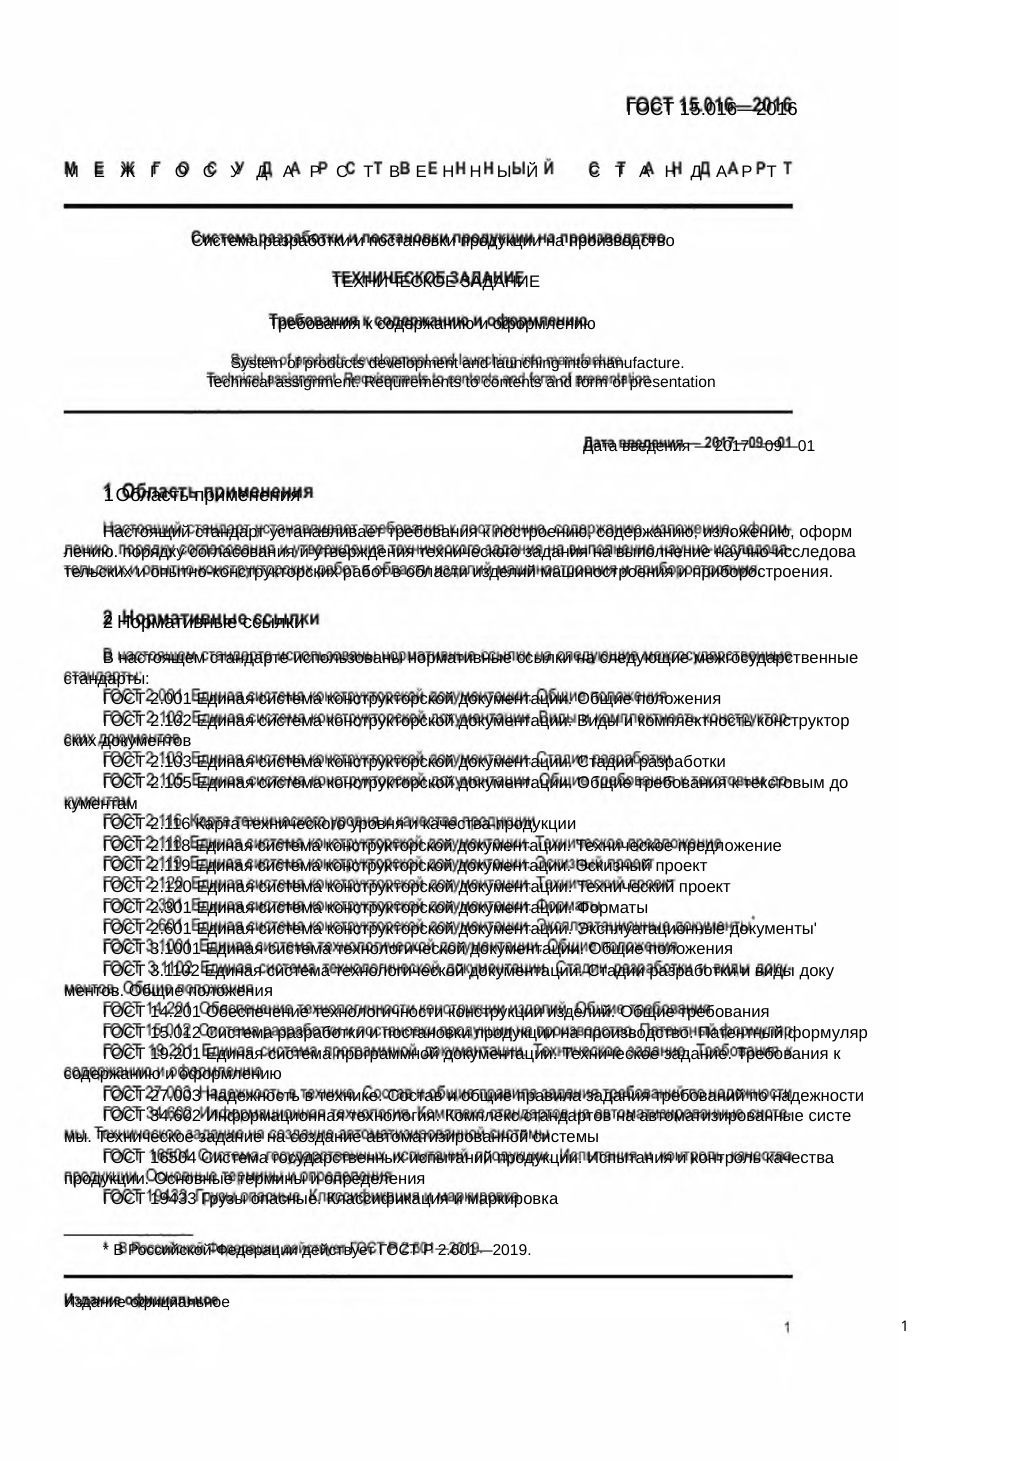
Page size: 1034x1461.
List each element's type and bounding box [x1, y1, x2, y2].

picture [0, 0, 899, 1461]
